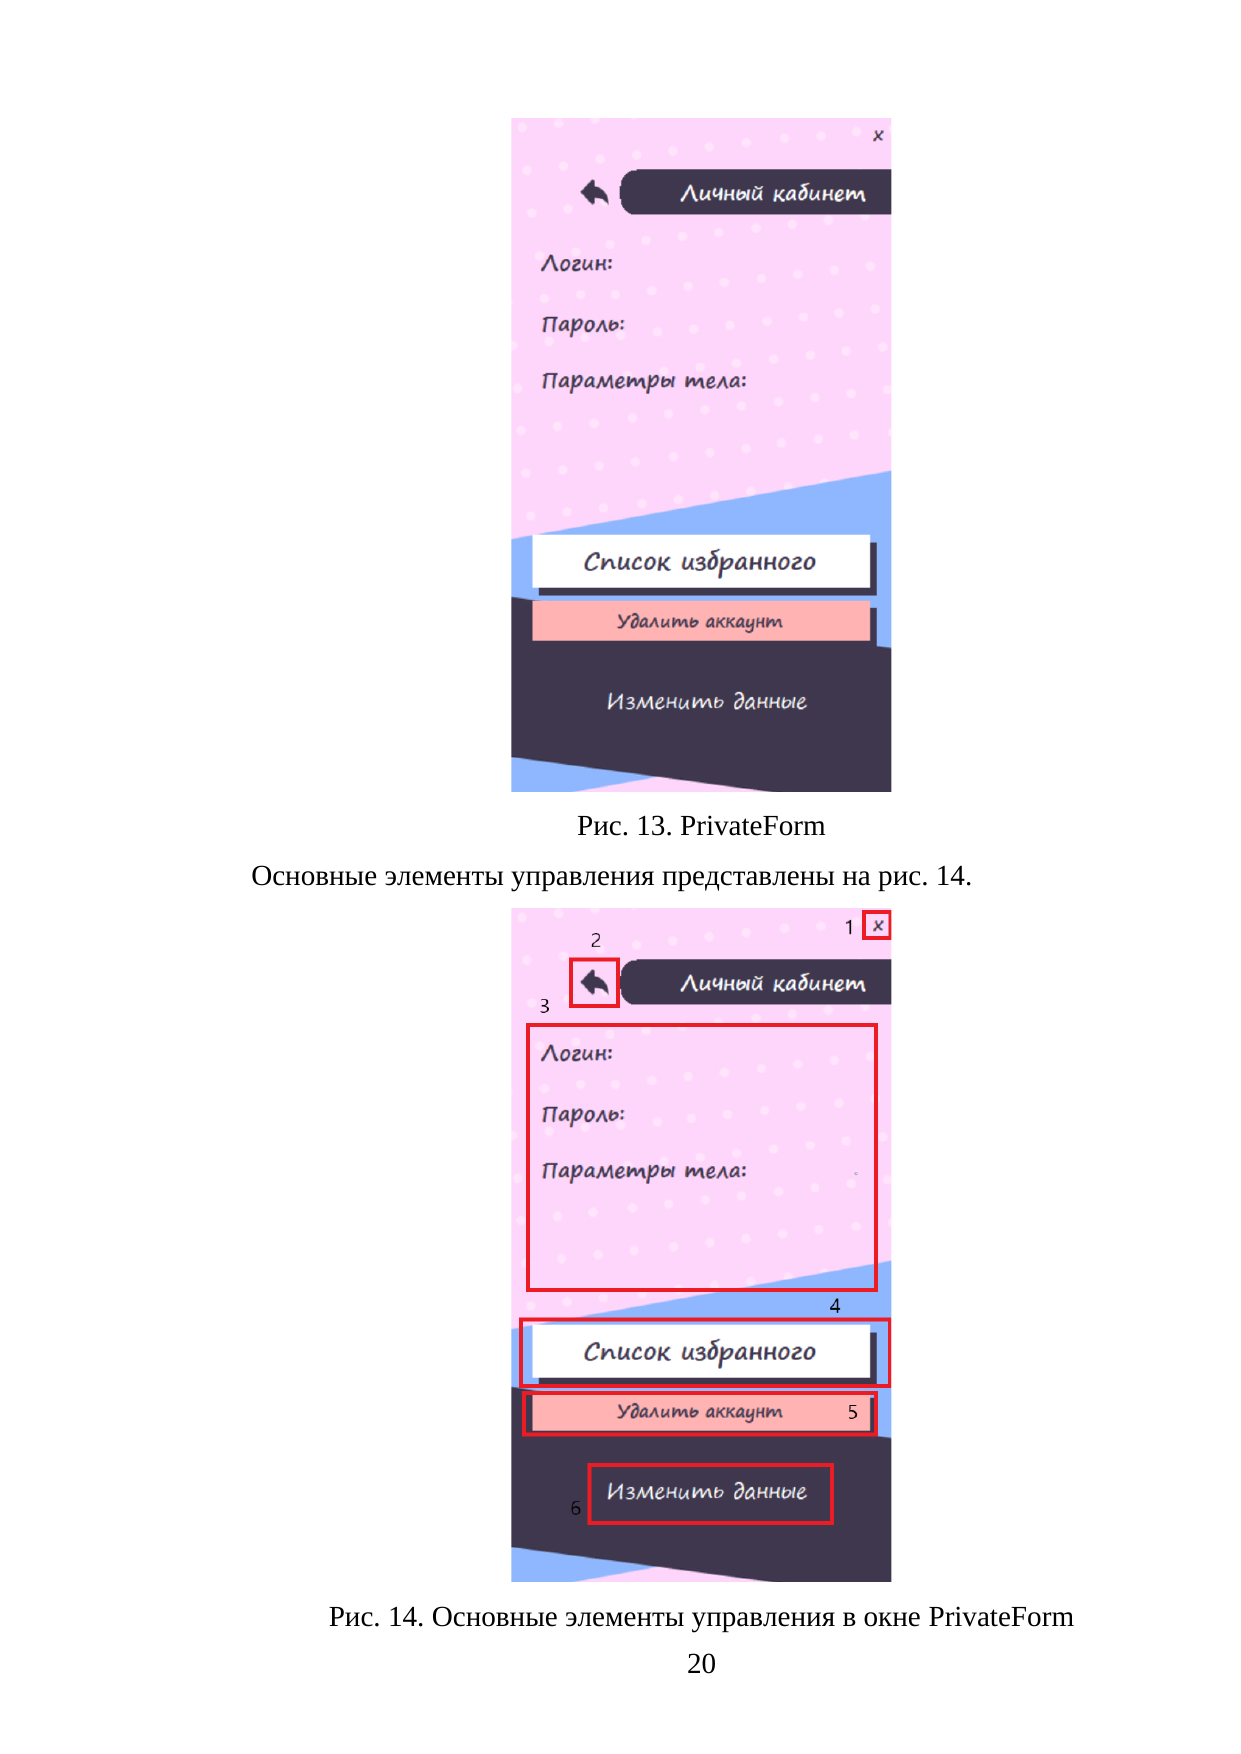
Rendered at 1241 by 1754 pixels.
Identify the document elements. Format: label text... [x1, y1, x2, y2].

list Рис. 13. PrivateForm [177, 808, 1152, 842]
list Рис. 14. Основные элементы управления в окне PrivateForm [177, 1599, 1152, 1632]
picture [511, 118, 892, 792]
picture [511, 908, 892, 1582]
list Основные элементы управления представлены на рис. 14. [177, 858, 1152, 892]
